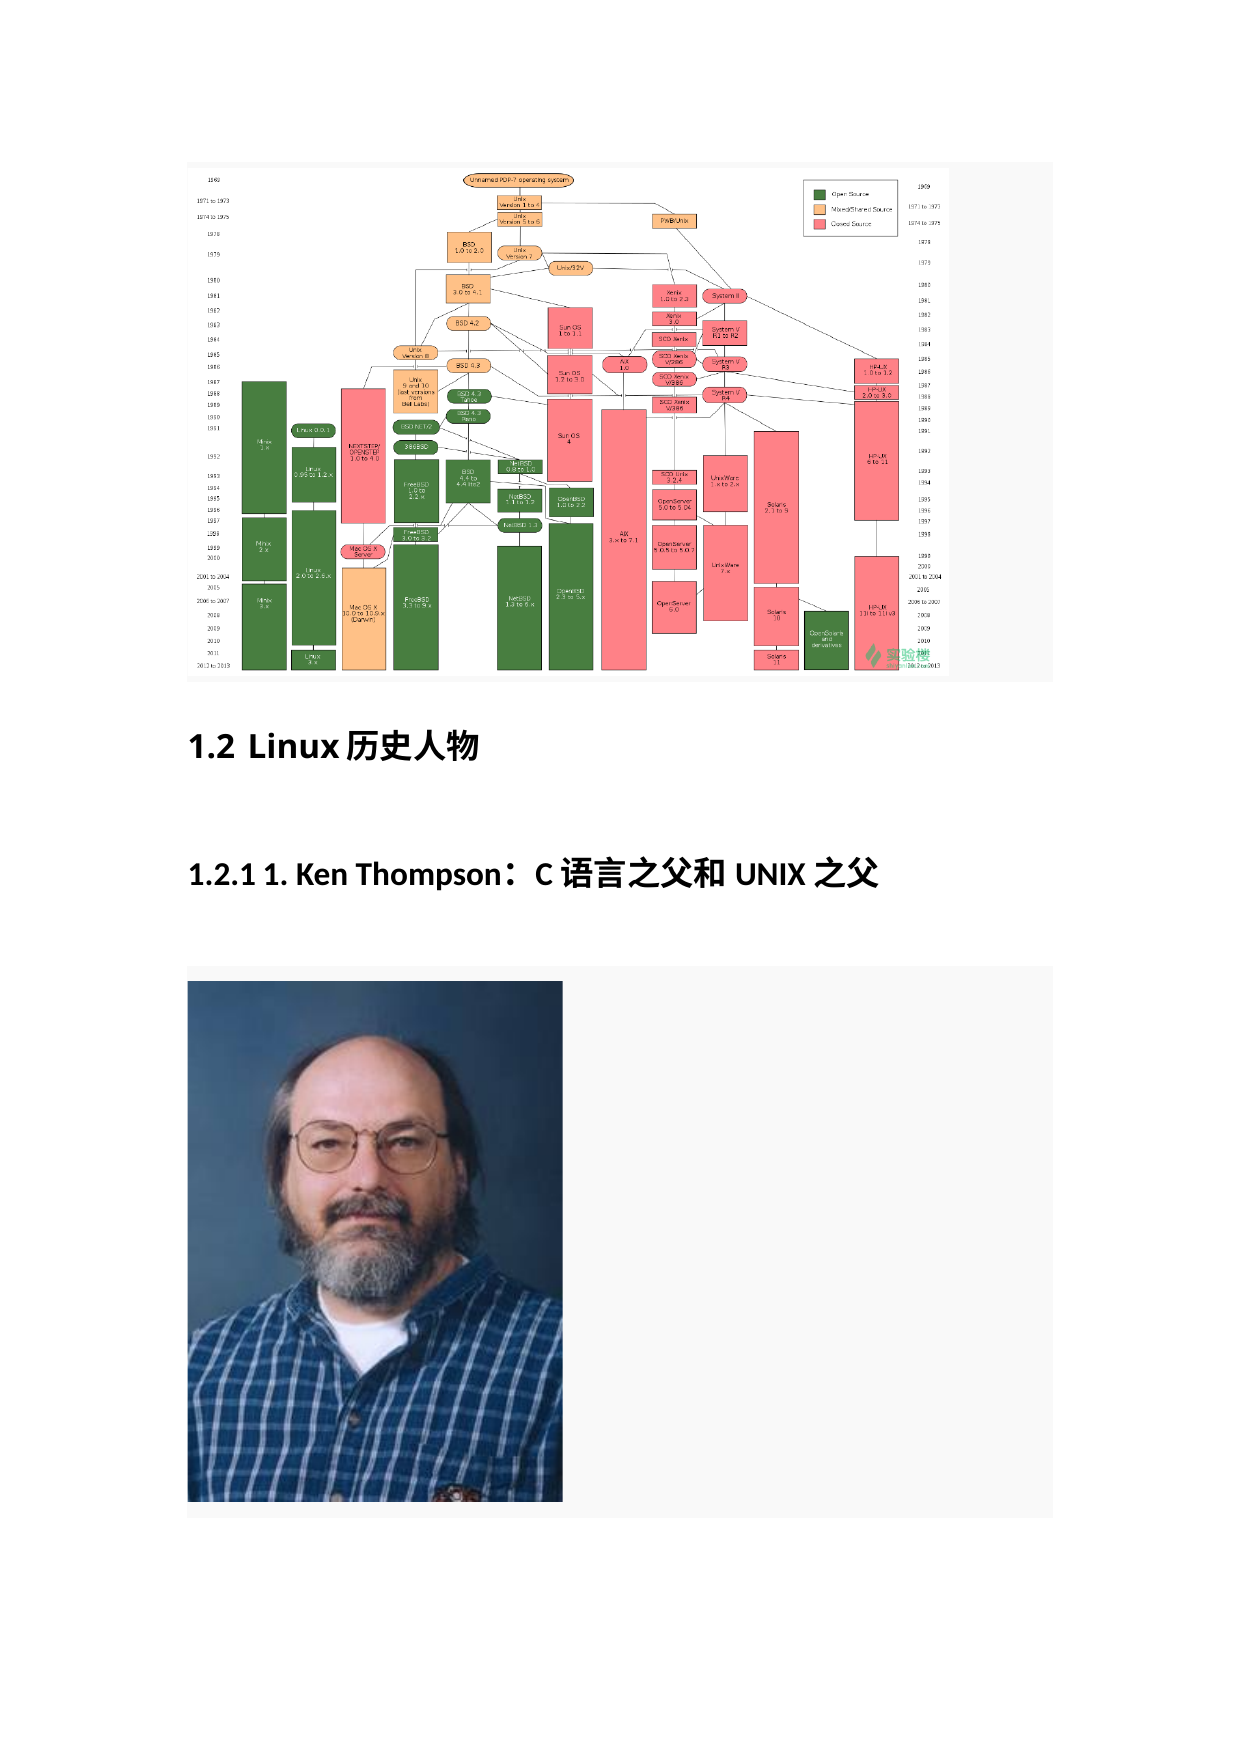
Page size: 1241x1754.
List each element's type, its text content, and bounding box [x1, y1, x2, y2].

subtitle 1. Ken Thompson：C 语言之父和 UNIX 之父 [187, 838, 1053, 903]
picture [187, 981, 563, 1502]
subtitle Linux历史人物 [187, 711, 1053, 776]
picture [187, 168, 949, 676]
